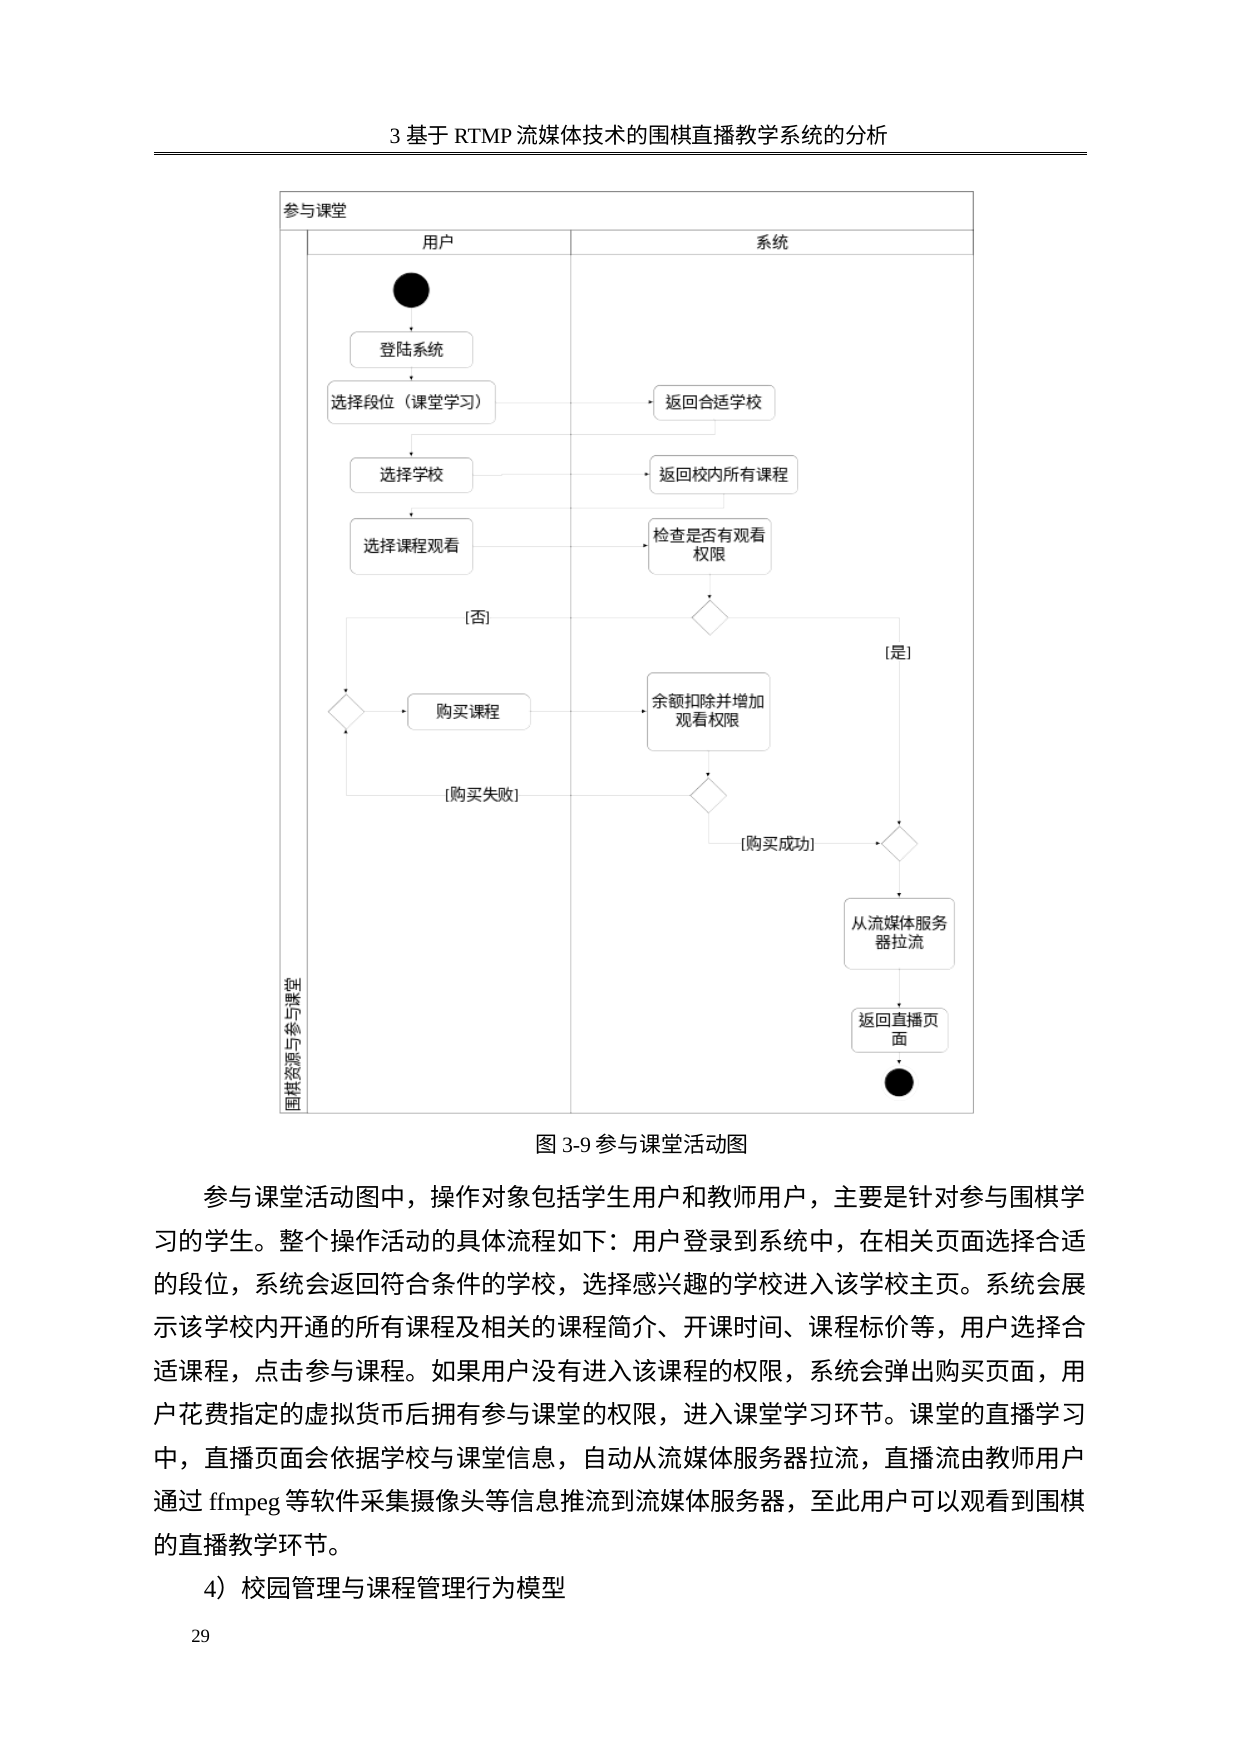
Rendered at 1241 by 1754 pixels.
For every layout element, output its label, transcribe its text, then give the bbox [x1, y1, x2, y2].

text 4）校园管理与课程管理行为模型 [153, 1568, 1087, 1605]
text 参与课堂活动图中，操作对象包括学生用户和教师用户，主要是针对参与围棋学习的学生。整个操作活动的具体流程如下：用户登录到系统中，在相关页面选择合适的段位，系统会返回符合条件的学校，选择感兴趣的学校进入该学校主页。系统会展示该学校内开通的所有课程及相关的课程简介、开课时间、课程标价等，用户选择合适课程，点击参与课程。如果用户没有进入该课程的权限，系统会弹出购买页面，用户花费指定的虚拟货币后拥有参与课堂的权限，进入课堂学习环节。课堂的直播学习中，直播页面会依据学校与课堂信息，自动从流媒体服务器拉流，直播流由教师用户通过ffmpeg等软件采集摄像头等信息推流到流媒体服务器，至此用户可以观看到围棋的直播教学环节。 [153, 1178, 1087, 1561]
text 图3-9参与课堂活动图 [153, 1127, 1087, 1159]
